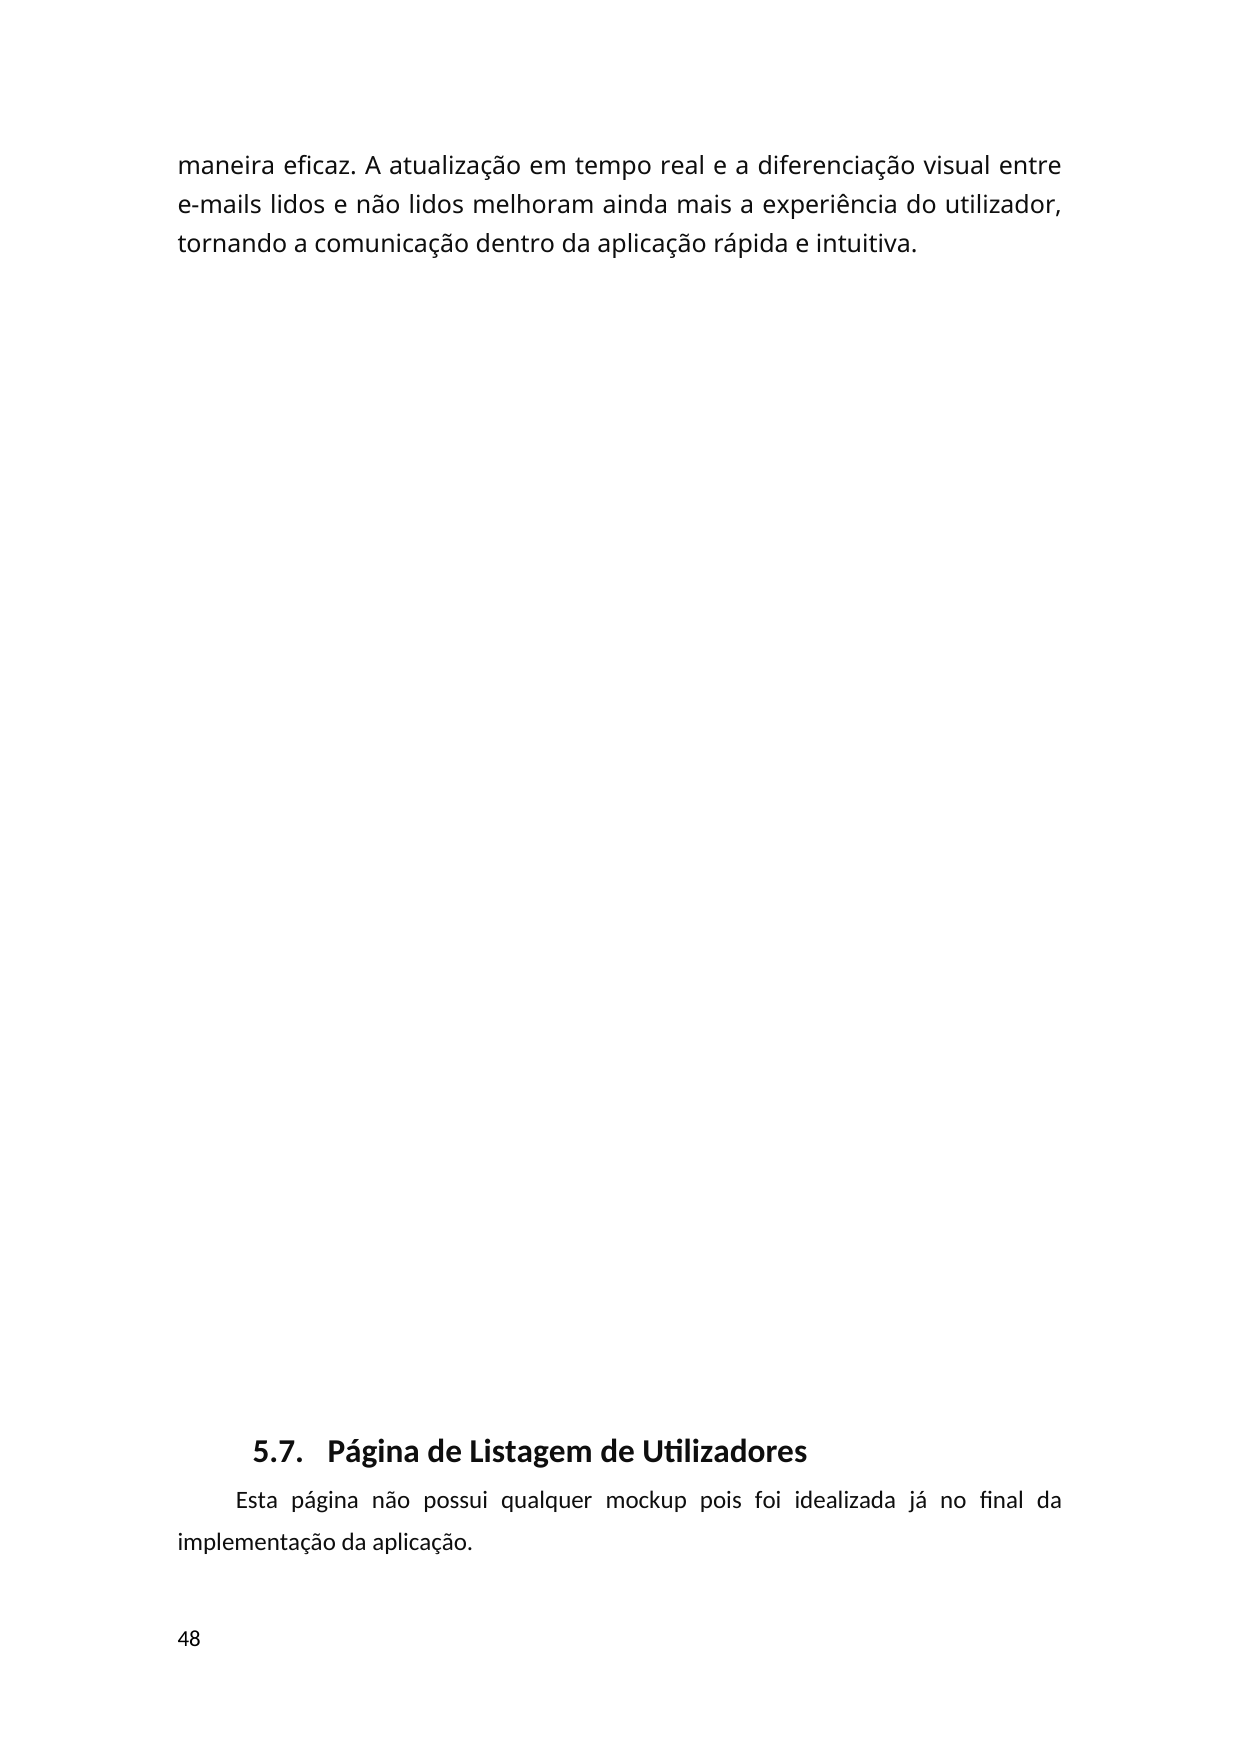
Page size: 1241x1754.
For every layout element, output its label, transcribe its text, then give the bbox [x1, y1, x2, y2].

list Página de Listagem de Utilizadores [252, 1429, 1063, 1470]
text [177, 148, 1063, 260]
text Esta página não possui qualquer mockup pois foi idealizada já no final da implementação da aplicação. [177, 1484, 1063, 1556]
